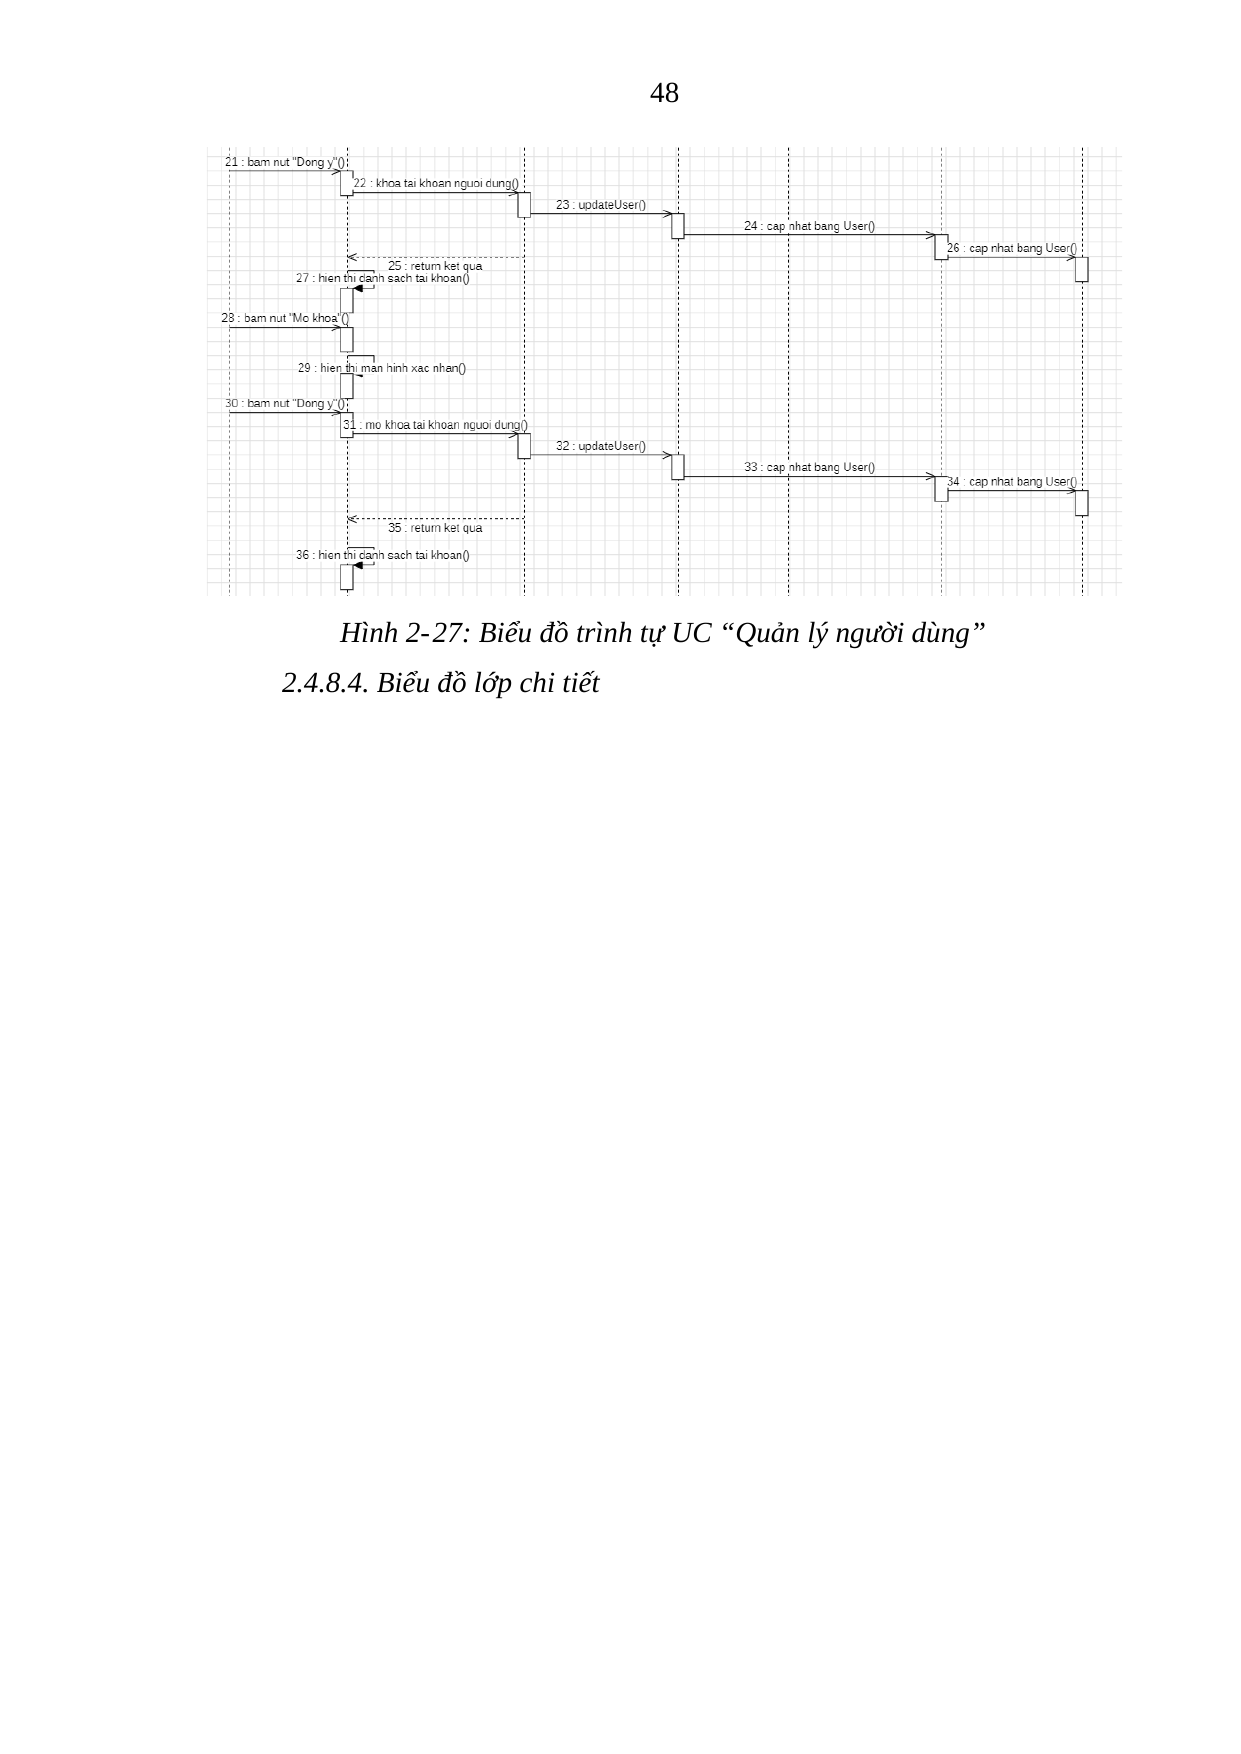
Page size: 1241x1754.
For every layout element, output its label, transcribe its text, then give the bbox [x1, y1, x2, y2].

text Biểu đồ lớp chi tiết [282, 666, 1122, 699]
picture [206, 147, 1123, 596]
